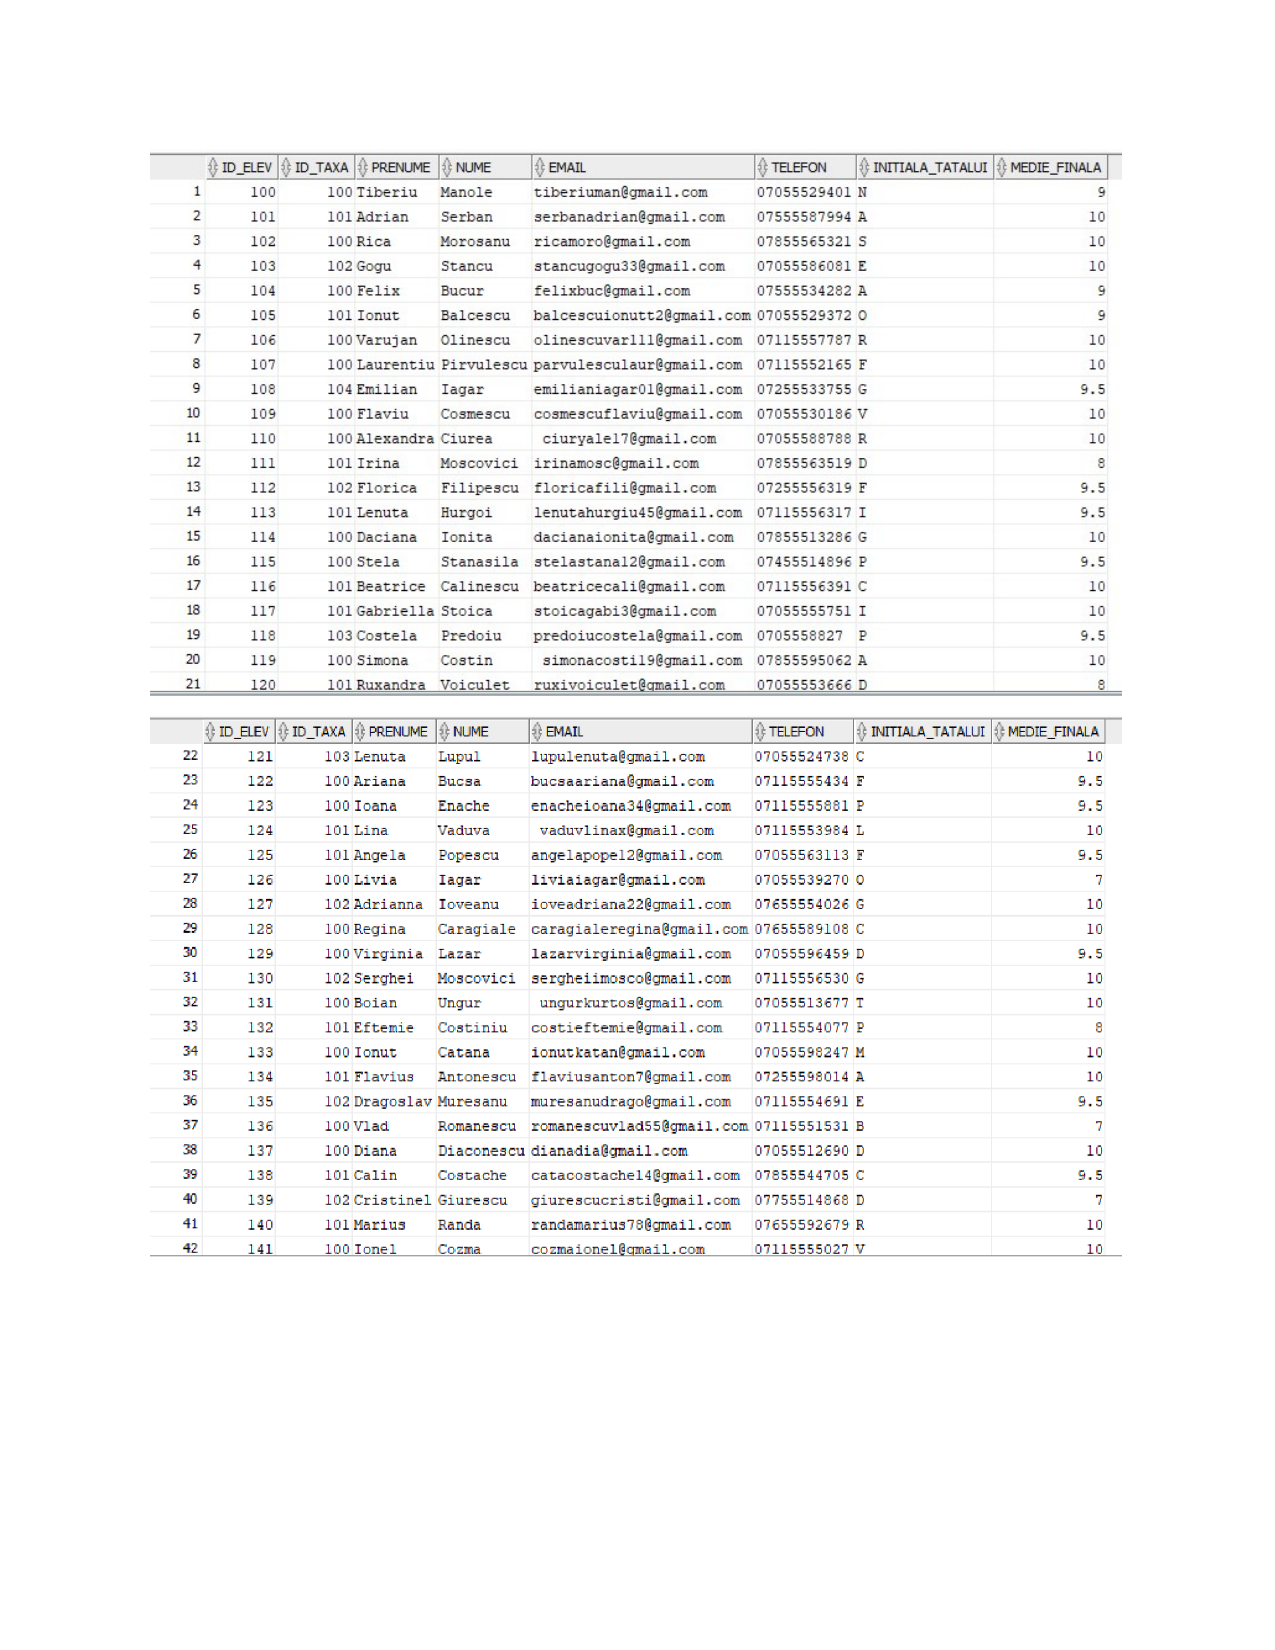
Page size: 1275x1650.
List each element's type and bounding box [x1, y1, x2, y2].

picture [149, 714, 1122, 1258]
picture [150, 149, 1122, 696]
